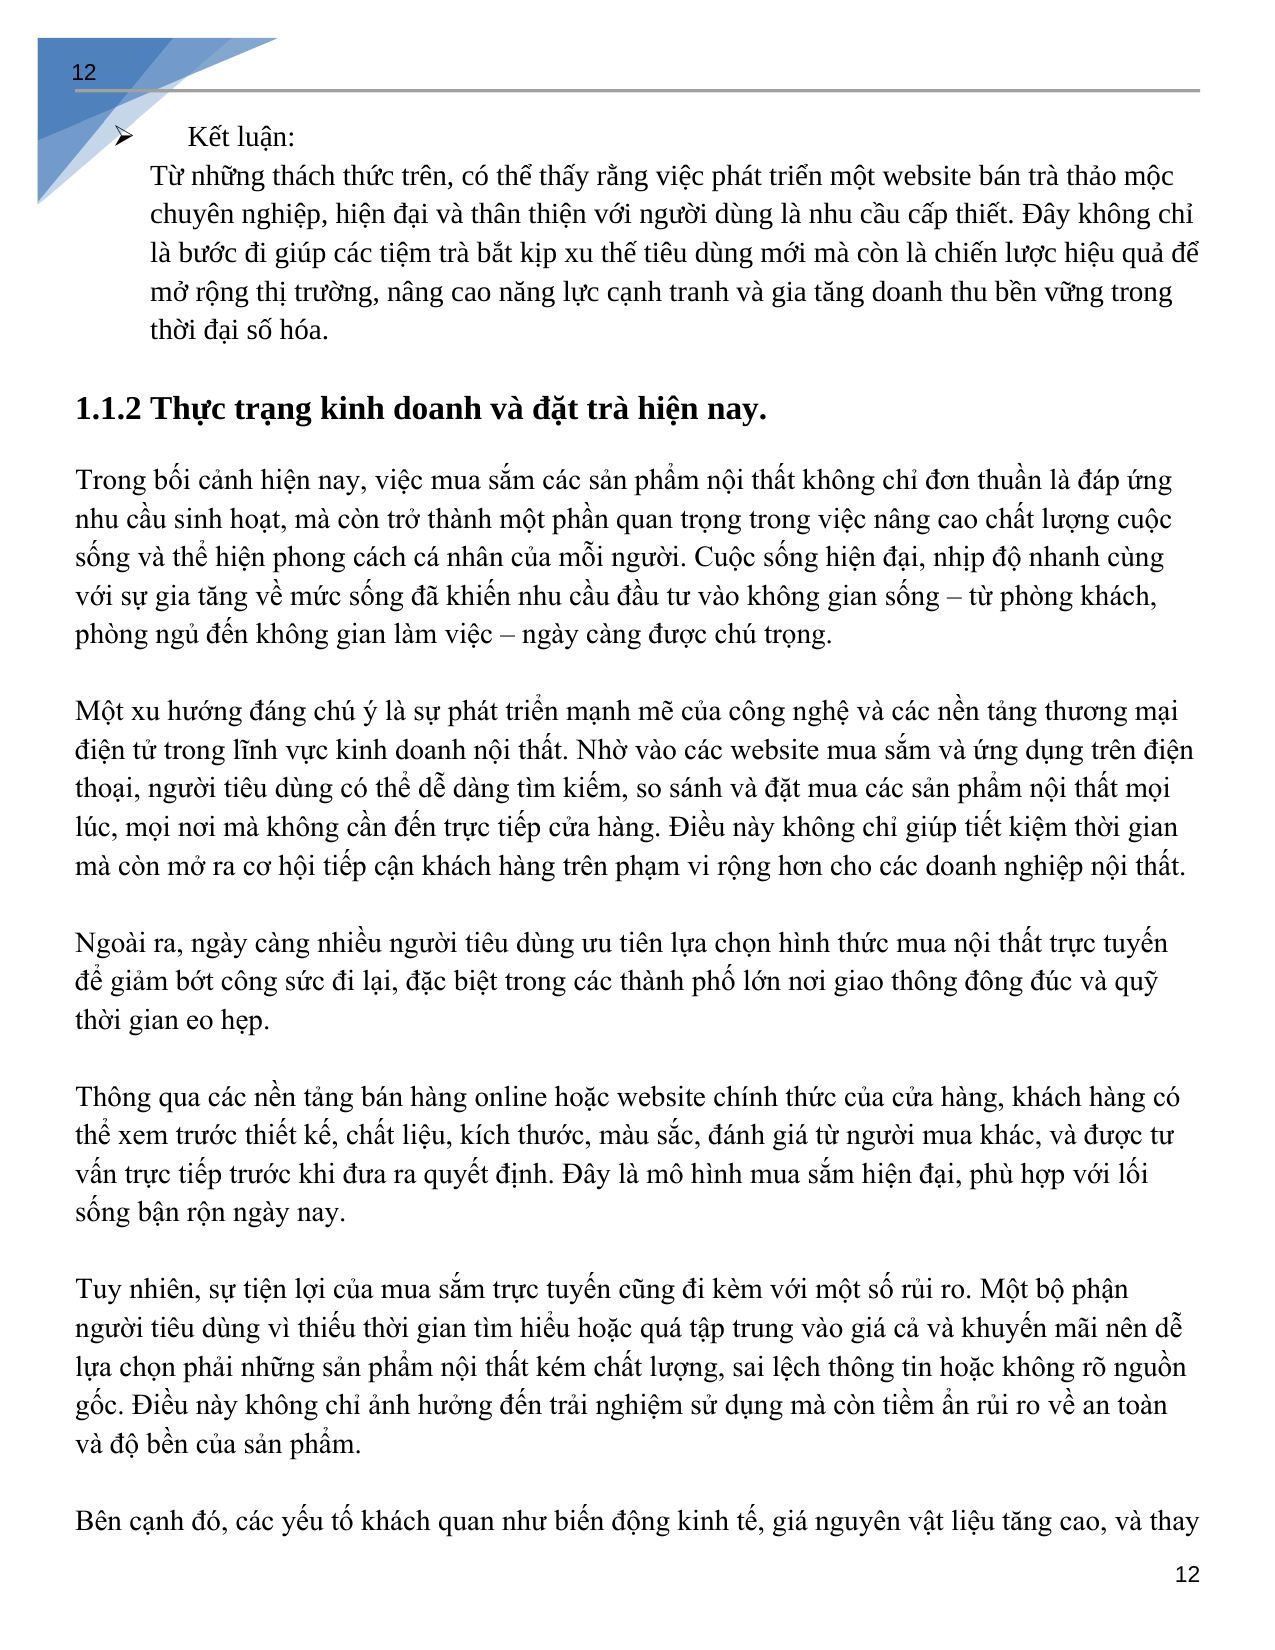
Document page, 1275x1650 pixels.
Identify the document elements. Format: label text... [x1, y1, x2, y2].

text Một xu hướng đáng chú ý là sự phát triển mạnh mẽ của công nghệ và các nền tảng thương mại điện tử trong lĩnh vực kinh doanh nội thất. Nhờ vào các website mua sắm và ứng dụng trên điện thoại, người tiêu dùng có thể dễ dàng tìm kiếm, so sánh và đặt mua các sản phẩm nội thất mọi lúc, mọi nơi mà không cần đến trực tiếp cửa hàng. Điều này không chỉ giúp tiết kiệm thời gian mà còn mở ra cơ hội tiếp cận khách hàng trên phạm vi rộng hơn cho các doanh nghiệp nội thất. [75, 693, 1200, 881]
subtitle 1.1.2 Thực trạng kinh doanh và đặt trà hiện nay. [75, 388, 1200, 426]
text Tuy nhiên, sự tiện lợi của mua sắm trực tuyến cũng đi kèm với một số rủi ro. Một bộ phận người tiêu dùng vì thiếu thời gian tìm hiểu hoặc quá tập trung vào giá cả và khuyến mãi nên dễ lựa chọn phải những sản phẩm nội thất kém chất lượng, sai lệch thông tin hoặc không rõ nguồn gốc. Điều này không chỉ ảnh hưởng đến trải nghiệm sử dụng mà còn tiềm ẩn rủi ro về an toàn và độ bền của sản phẩm. [75, 1272, 1200, 1459]
text Trong bối cảnh hiện nay, việc mua sắm các sản phẩm nội thất không chỉ đơn thuần là đáp ứng nhu cầu sinh hoạt, mà còn trở thành một phần quan trọng trong việc nâng cao chất lượng cuộc sống và thể hiện phong cách cá nhân của mỗi người. Cuộc sống hiện đại, nhịp độ nhanh cùng với sự gia tăng về mức sống đã khiến nhu cầu đầu tư vào không gian sống – từ phòng khách, phòng ngủ đến không gian làm việc – ngày càng được chú trọng. [75, 462, 1200, 650]
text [75, 1503, 1200, 1536]
list Kết luận: Từ những thách thức trên, có thể thấy rằng việc phát triển một website bán trà thảo mộc chuyên nghiệp, hiện đại và thân thiện với người dùng là nhu cầu cấp thiết. Đây không chỉ là bước đi giúp các tiệm trà bắt kịp xu thế tiêu dùng mới mà còn là chiến lược hiệu quả để mở rộng thị trường, nâng cao năng lực cạnh tranh và gia tăng doanh thu bền vững trong thời đại số hóa. [112, 119, 1200, 346]
text Thông qua các nền tảng bán hàng online hoặc website chính thức của cửa hàng, khách hàng có thể xem trước thiết kế, chất liệu, kích thước, màu sắc, đánh giá từ người mua khác, và được tư vấn trực tiếp trước khi đưa ra quyết định. Đây là mô hình mua sắm hiện đại, phù hợp với lối sống bận rộn ngày nay. [75, 1079, 1200, 1228]
text Ngoài ra, ngày càng nhiều người tiêu dùng ưu tiên lựa chọn hình thức mua nội thất trực tuyến để giảm bớt công sức đi lại, đặc biệt trong các thành phố lớn nơi giao thông đông đúc và quỹ thời gian eo hẹp. [75, 925, 1200, 1035]
picture [37, 37, 279, 206]
